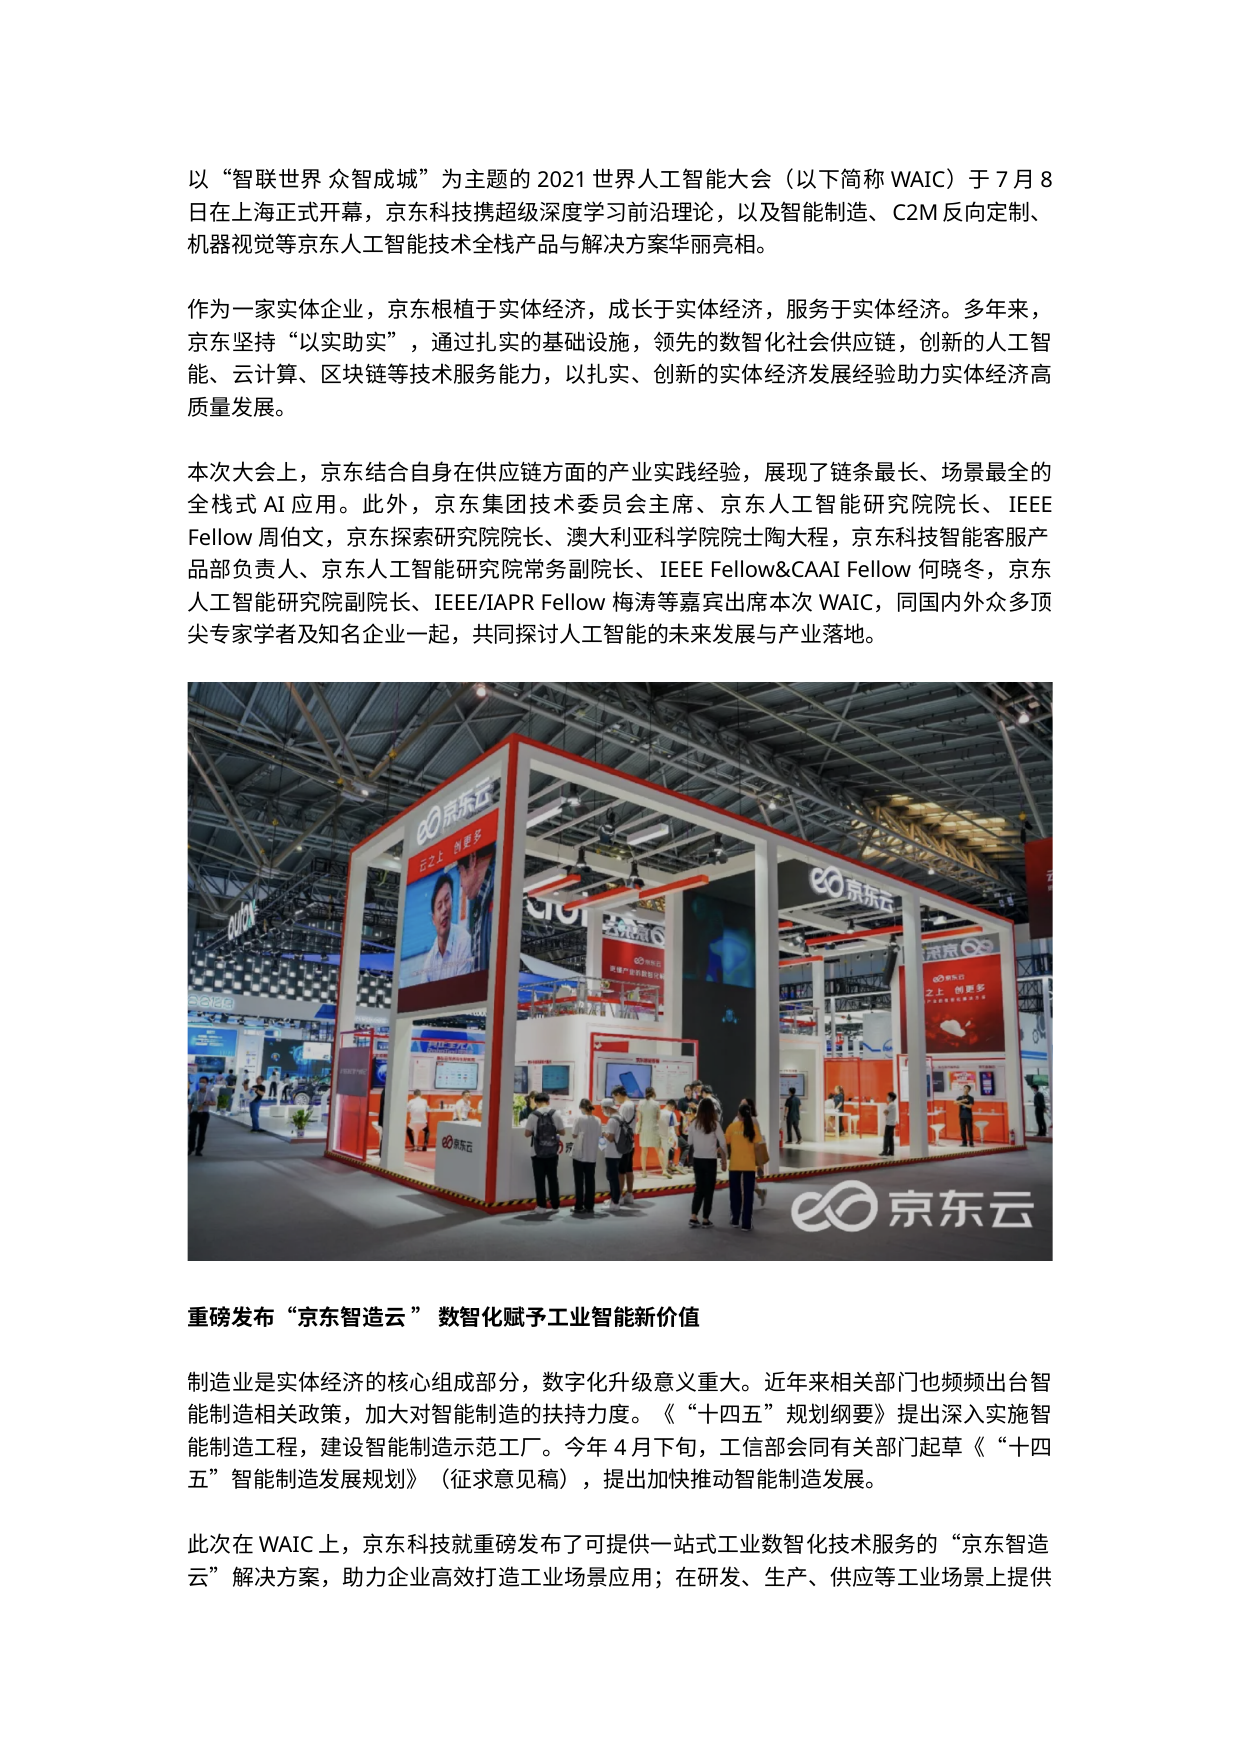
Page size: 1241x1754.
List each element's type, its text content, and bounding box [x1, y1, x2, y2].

picture [187, 682, 1053, 1261]
text 以“智联世界 众智成城”为主题的2021世界人工智能大会（以下简称WAIC）于7月8日在上海正式开幕，京东科技携超级深度学习前沿理论，以及智能制造、C2M反向定制、机器视觉等京东人工智能技术全栈产品与解决方案华丽亮相。 [187, 162, 1053, 259]
text 制造业是实体经济的核心组成部分，数字化升级意义重大。近年来相关部门也频频出台智能制造相关政策，加大对智能制造的扶持力度。《“十四五”规划纲要》提出深入实施智能制造工程，建设智能制造示范工厂。今年4月下旬，工信部会同有关部门起草《“十四五”智能制造发展规划》（征求意见稿），提出加快推动智能制造发展。 [187, 1364, 1053, 1494]
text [187, 1527, 1053, 1592]
text 本次大会上，京东结合自身在供应链方面的产业实践经验，展现了链条最长、场景最全的全栈式AI应用。此外，京东集团技术委员会主席、京东人工智能研究院院长、IEEE Fellow 周伯文，京东探索研究院院长、澳大利亚科学院院士陶大程，京东科技智能客服产品部负责人、京东人工智能研究院常务副院长、IEEE Fellow&CAAI Fellow 何晓冬，京东人工智能研究院副院长、IEEE/IAPR Fellow 梅涛等嘉宾出席本次WAIC，同国内外众多顶尖专家学者及知名企业一起，共同探讨人工智能的未来发展与产业落地。 [187, 454, 1053, 649]
text 重磅发布“京东智造云 ” 数智化赋予工业智能新价值 [187, 1299, 1053, 1332]
text 作为一家实体企业，京东根植于实体经济，成长于实体经济，服务于实体经济。多年来，京东坚持“以实助实”，通过扎实的基础设施，领先的数智化社会供应链，创新的人工智能、云计算、区块链等技术服务能力，以扎实、创新的实体经济发展经验助力实体经济高质量发展。 [187, 292, 1053, 422]
